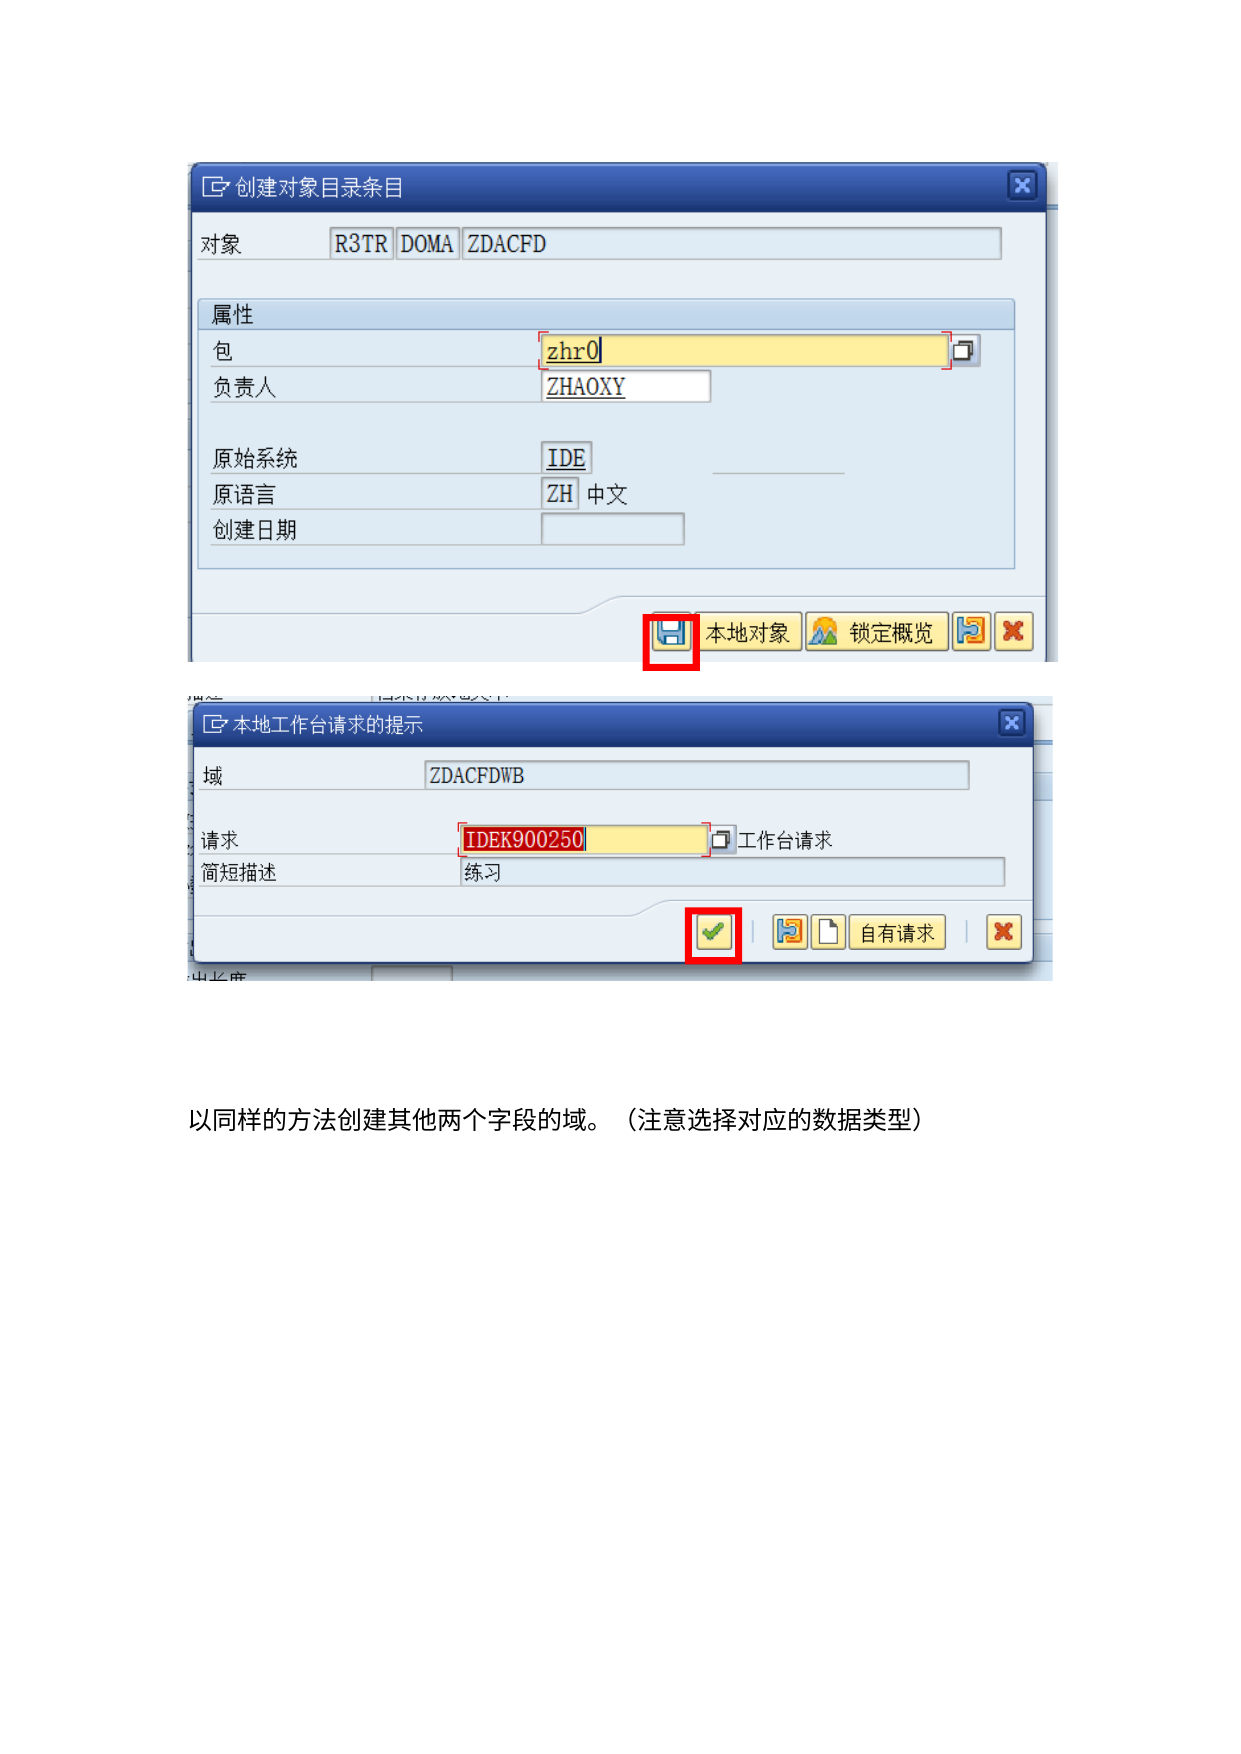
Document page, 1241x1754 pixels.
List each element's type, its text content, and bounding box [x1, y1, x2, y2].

text 以同样的方法创建其他两个字段的域。（注意选择对应的数据类型） [187, 1086, 1053, 1151]
picture [187, 162, 1059, 662]
picture [187, 696, 1053, 981]
picture [650, 622, 692, 662]
